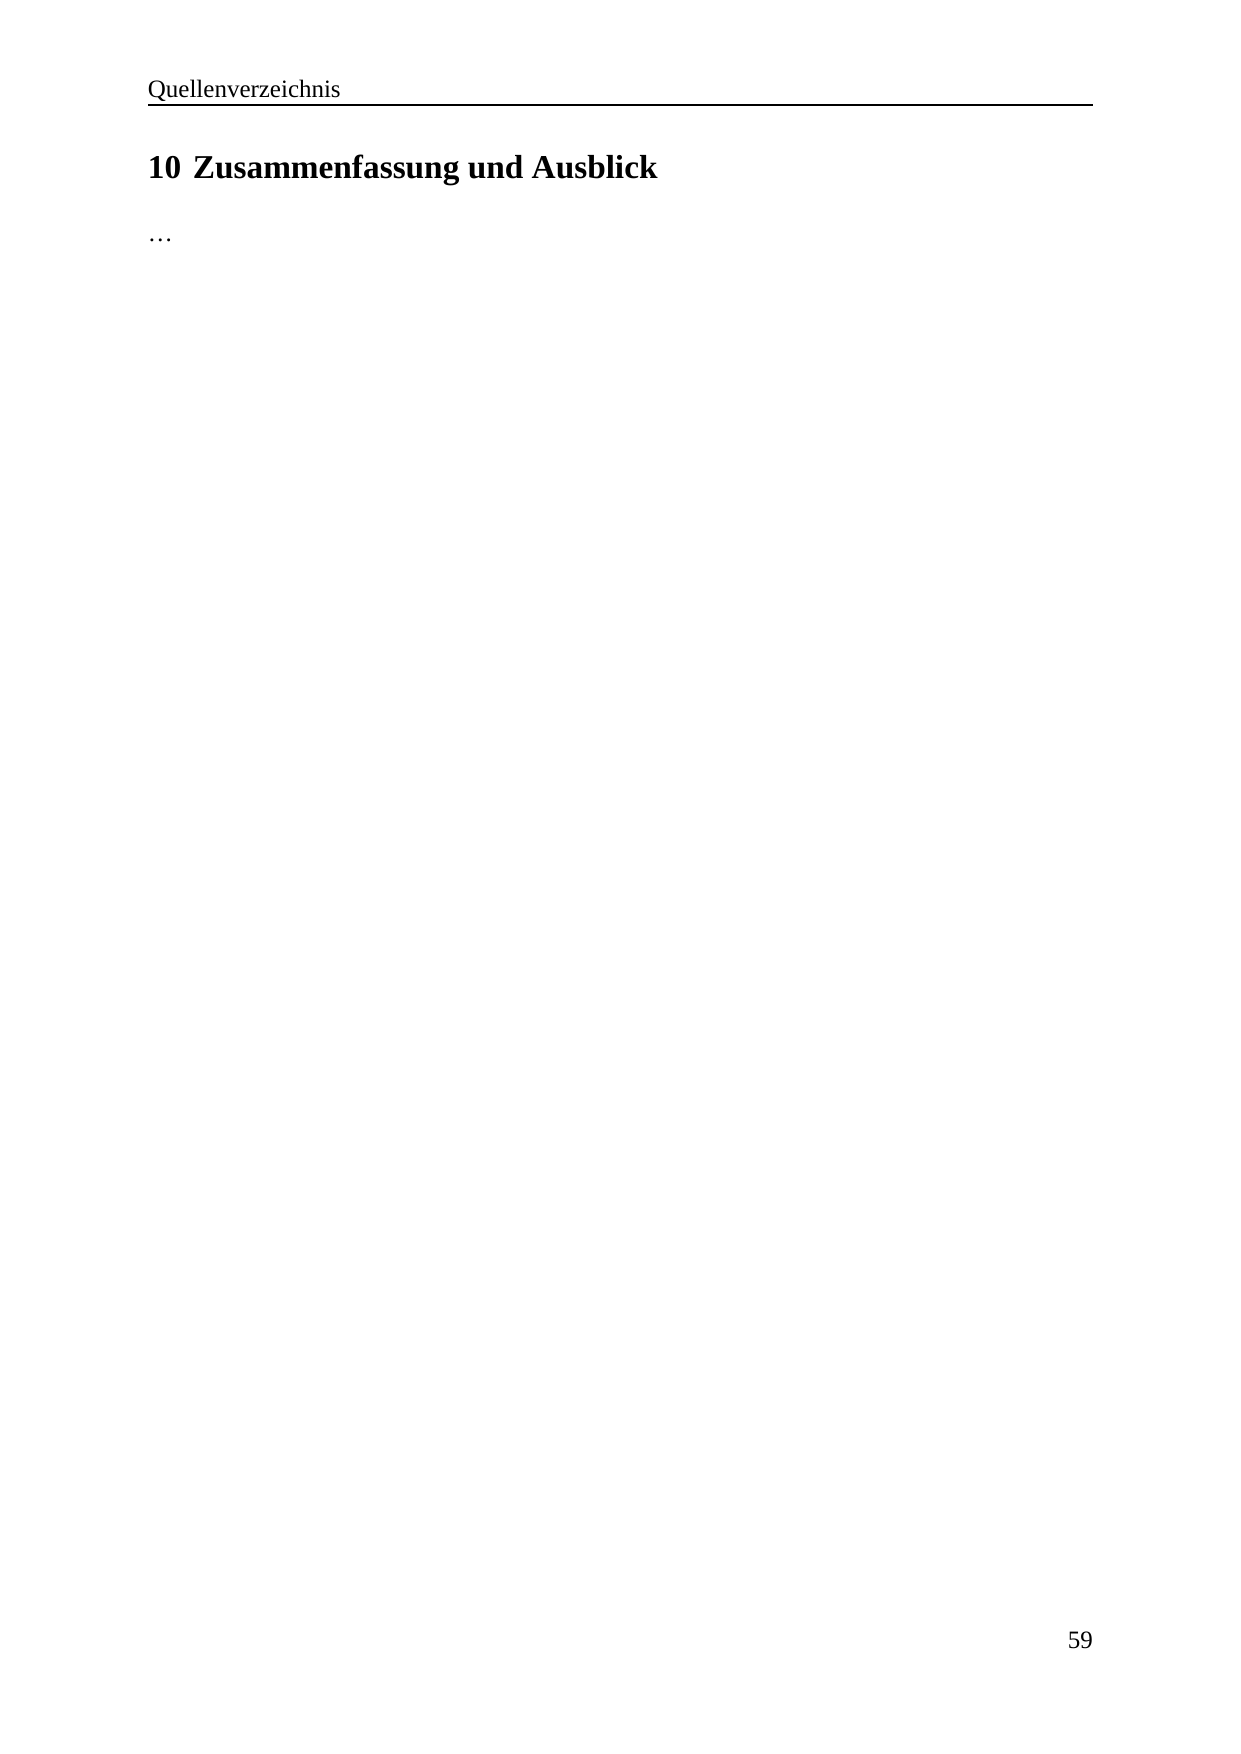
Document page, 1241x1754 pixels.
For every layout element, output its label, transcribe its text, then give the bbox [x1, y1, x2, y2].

subtitle Zusammenfassung und Ausblick [148, 148, 1093, 186]
text … [148, 218, 1093, 246]
